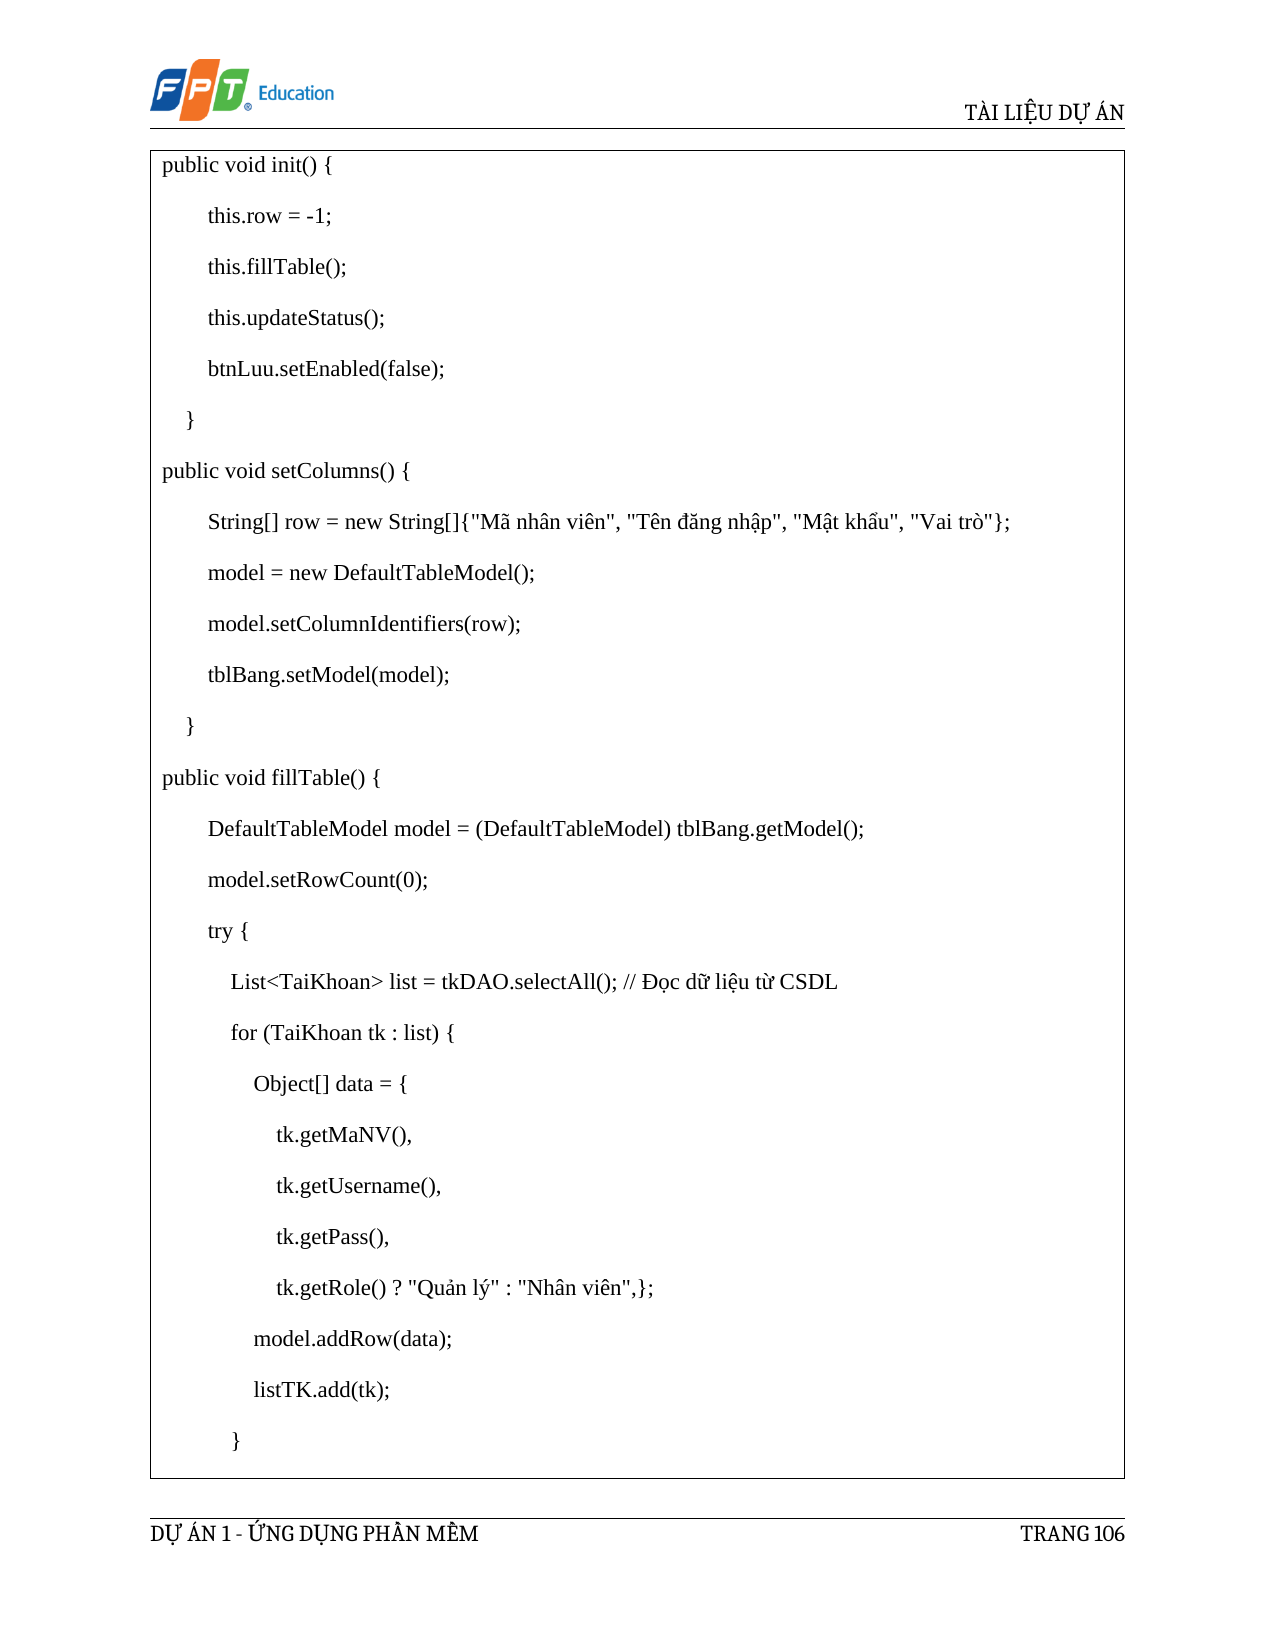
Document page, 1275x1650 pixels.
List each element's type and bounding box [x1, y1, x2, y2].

table_header [151, 151, 1124, 1478]
picture [150, 59, 336, 121]
